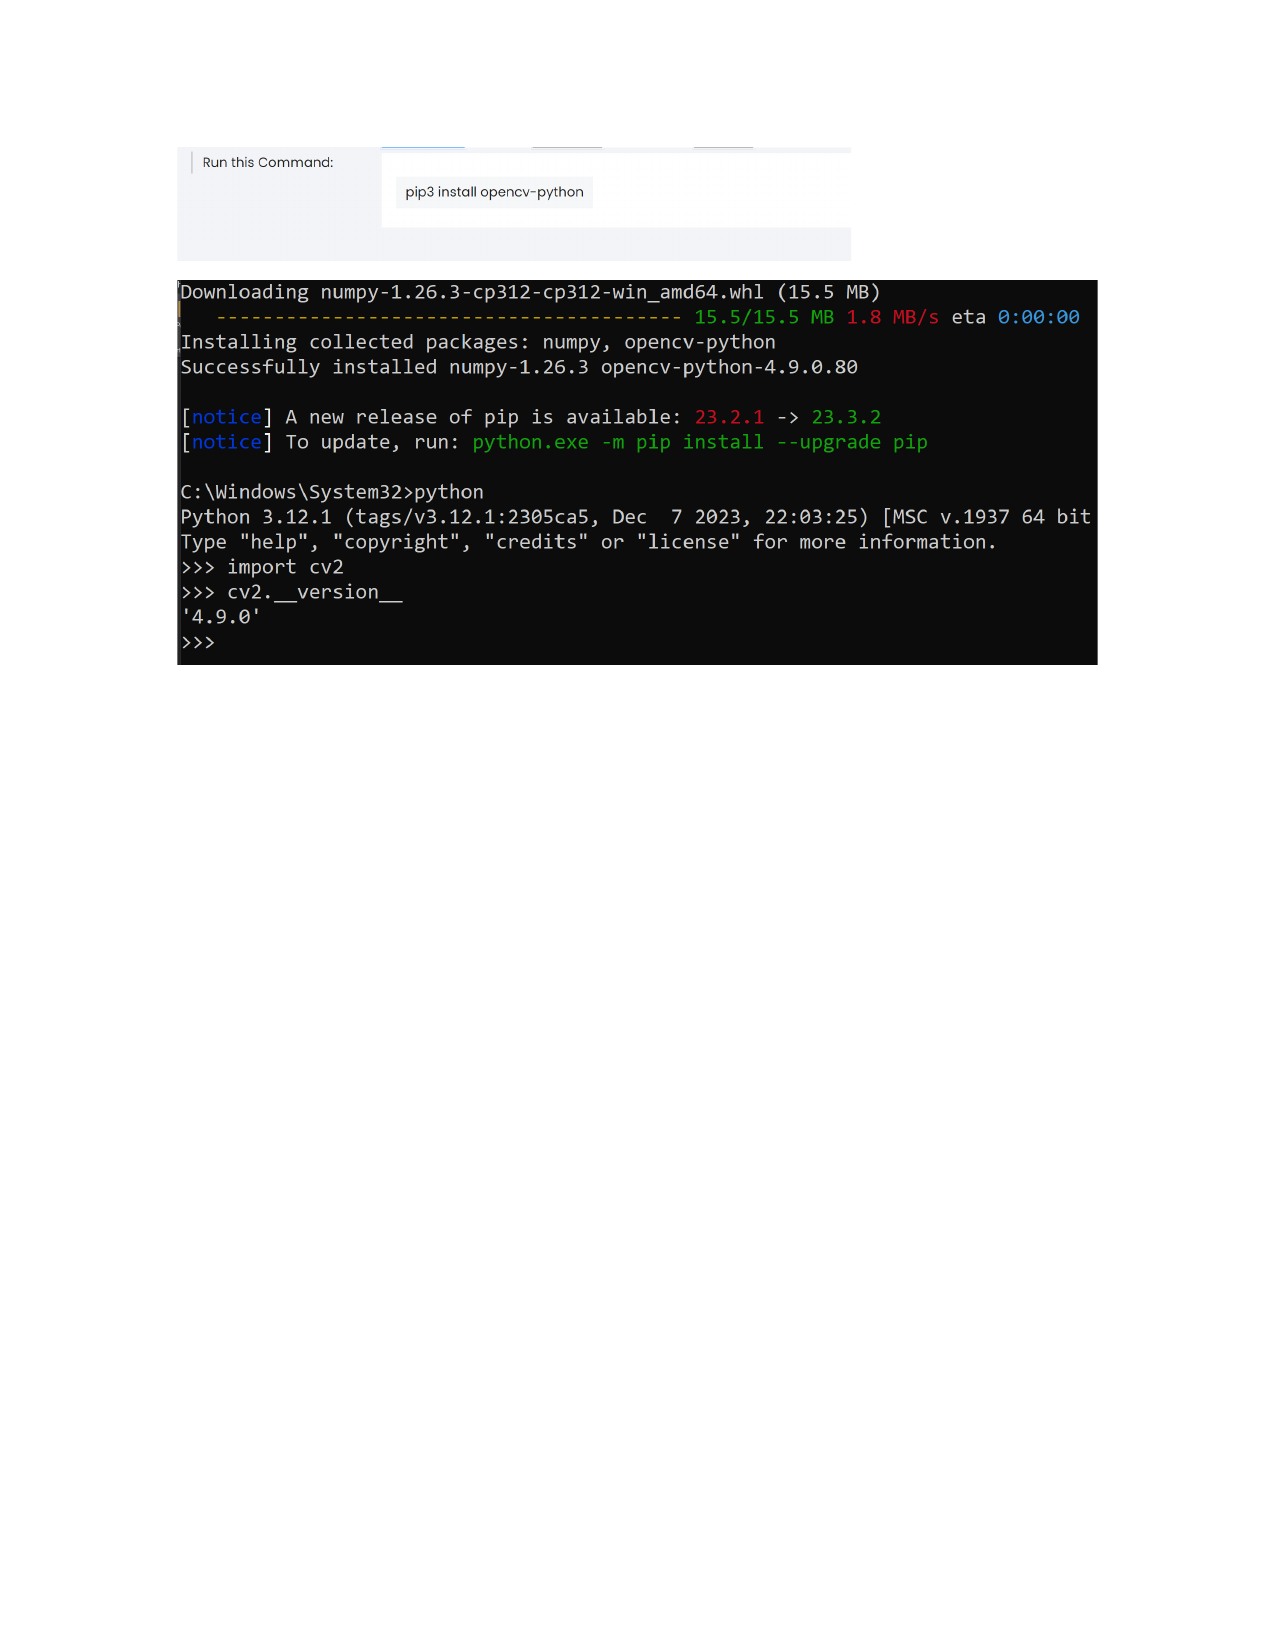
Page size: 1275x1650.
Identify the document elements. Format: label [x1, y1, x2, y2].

picture [177, 147, 852, 261]
picture [177, 280, 1098, 665]
